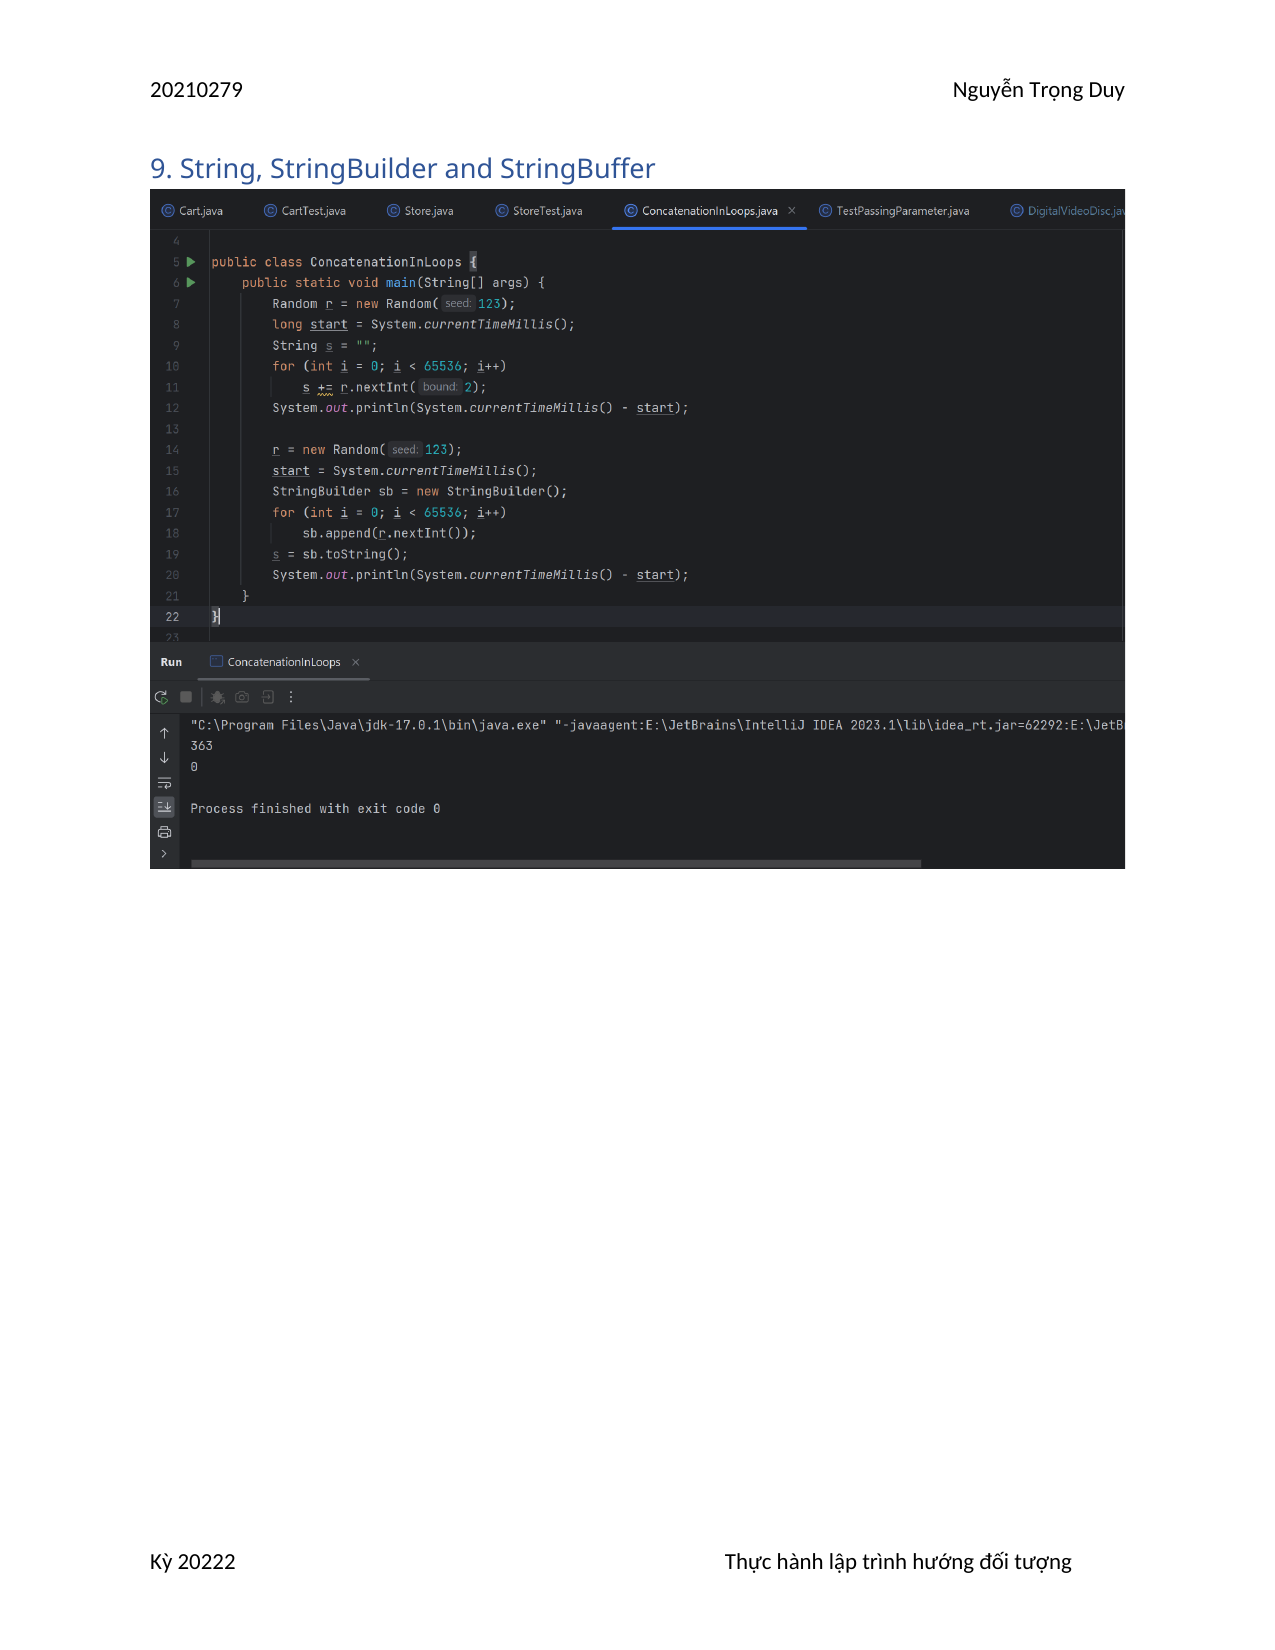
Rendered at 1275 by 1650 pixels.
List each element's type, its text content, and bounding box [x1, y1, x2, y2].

picture [150, 189, 1125, 869]
subtitle 9. String, StringBuilder and StringBuffer [150, 150, 1125, 187]
